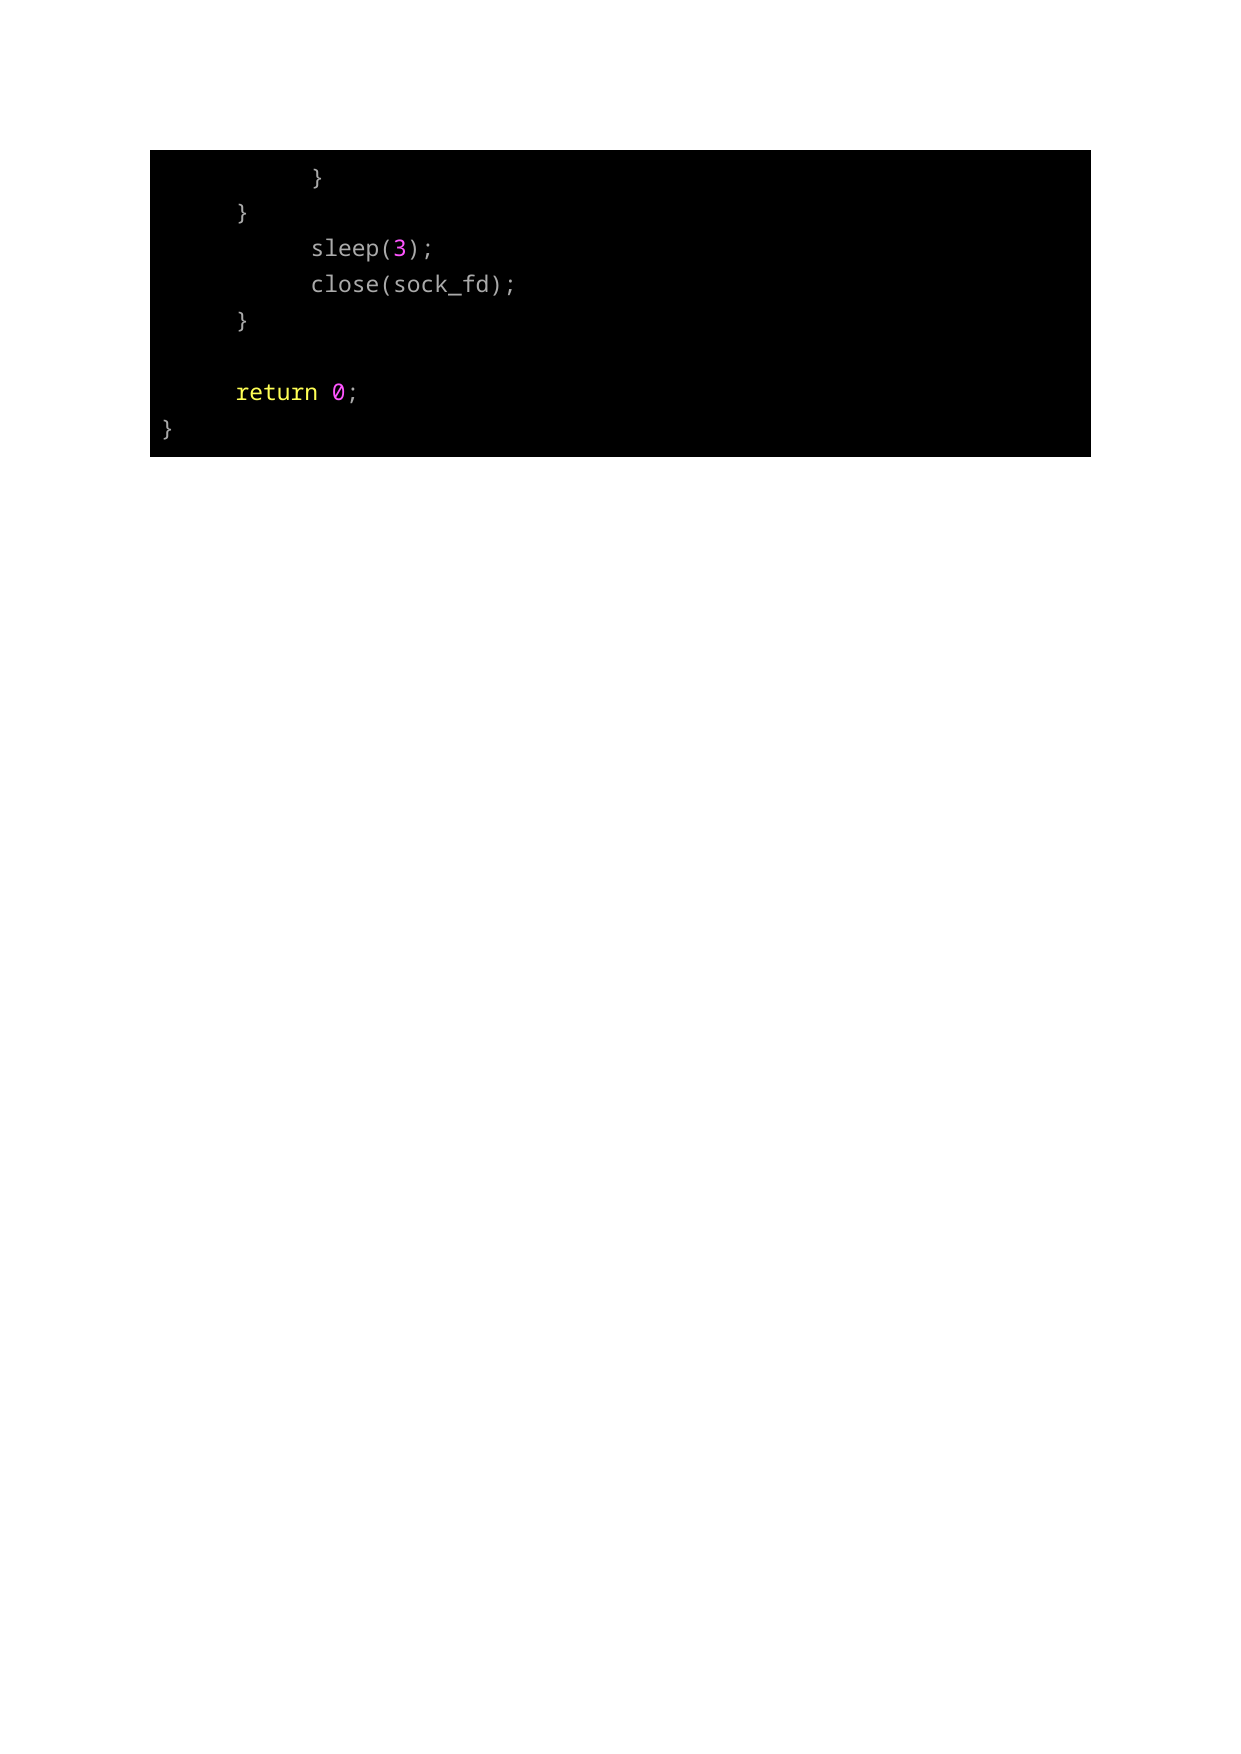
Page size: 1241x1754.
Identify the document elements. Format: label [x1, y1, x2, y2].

table_header [150, 150, 1091, 457]
